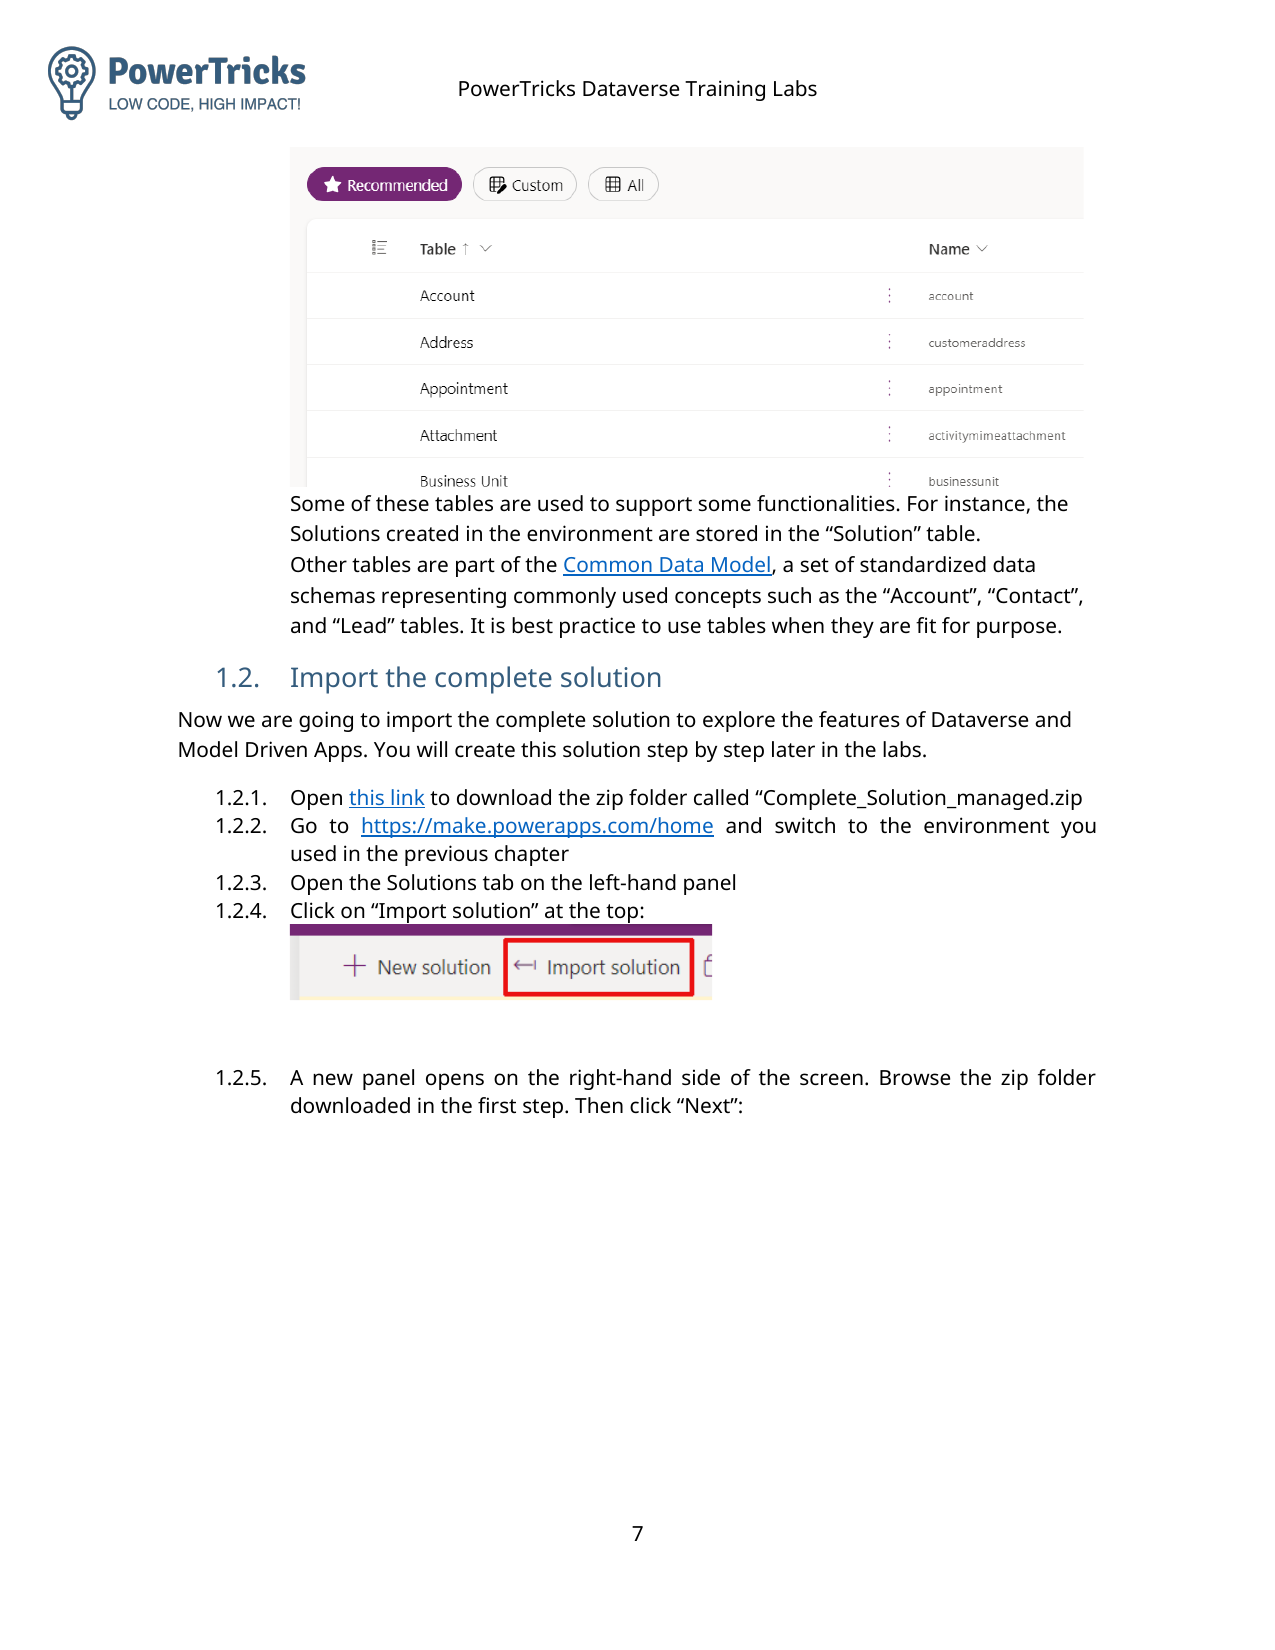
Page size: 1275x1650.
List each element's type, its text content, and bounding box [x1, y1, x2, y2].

list Some of these tables are used to support some functionalities. For instance, the Solutions created in the environment are stored in the “Solution” table. [290, 489, 1098, 548]
subtitle Import the complete solution [215, 659, 1098, 696]
picture [40, 39, 310, 124]
list Go to https://make.powerapps.com/home and switch to the environment you used in the previous chapter [215, 811, 1098, 868]
list Open this link to download the zip folder called “Complete_Solution_managed.zip [215, 783, 1098, 811]
list Click on “Import solution” at the top: [215, 896, 1098, 925]
list Open the Solutions tab on the left-hand panel [215, 868, 1098, 896]
list A new panel opens on the right-hand side of the screen. Browse the zip folder downloaded in the first step. Then click “Next”: [215, 1063, 1098, 1120]
text Now we are going to import the complete solution to explore the features of Dataverse and Model Driven Apps. You will create this solution step by step later in the labs. [177, 705, 1098, 764]
list Other tables are part of the Common Data Model, a set of standardized data schemas representing commonly used concepts such as the “Account”, “Contact”, and “Lead” tables. It is best practice to use tables when they are fit for purpose. [290, 550, 1098, 640]
picture [289, 147, 1084, 487]
picture [289, 924, 713, 1006]
